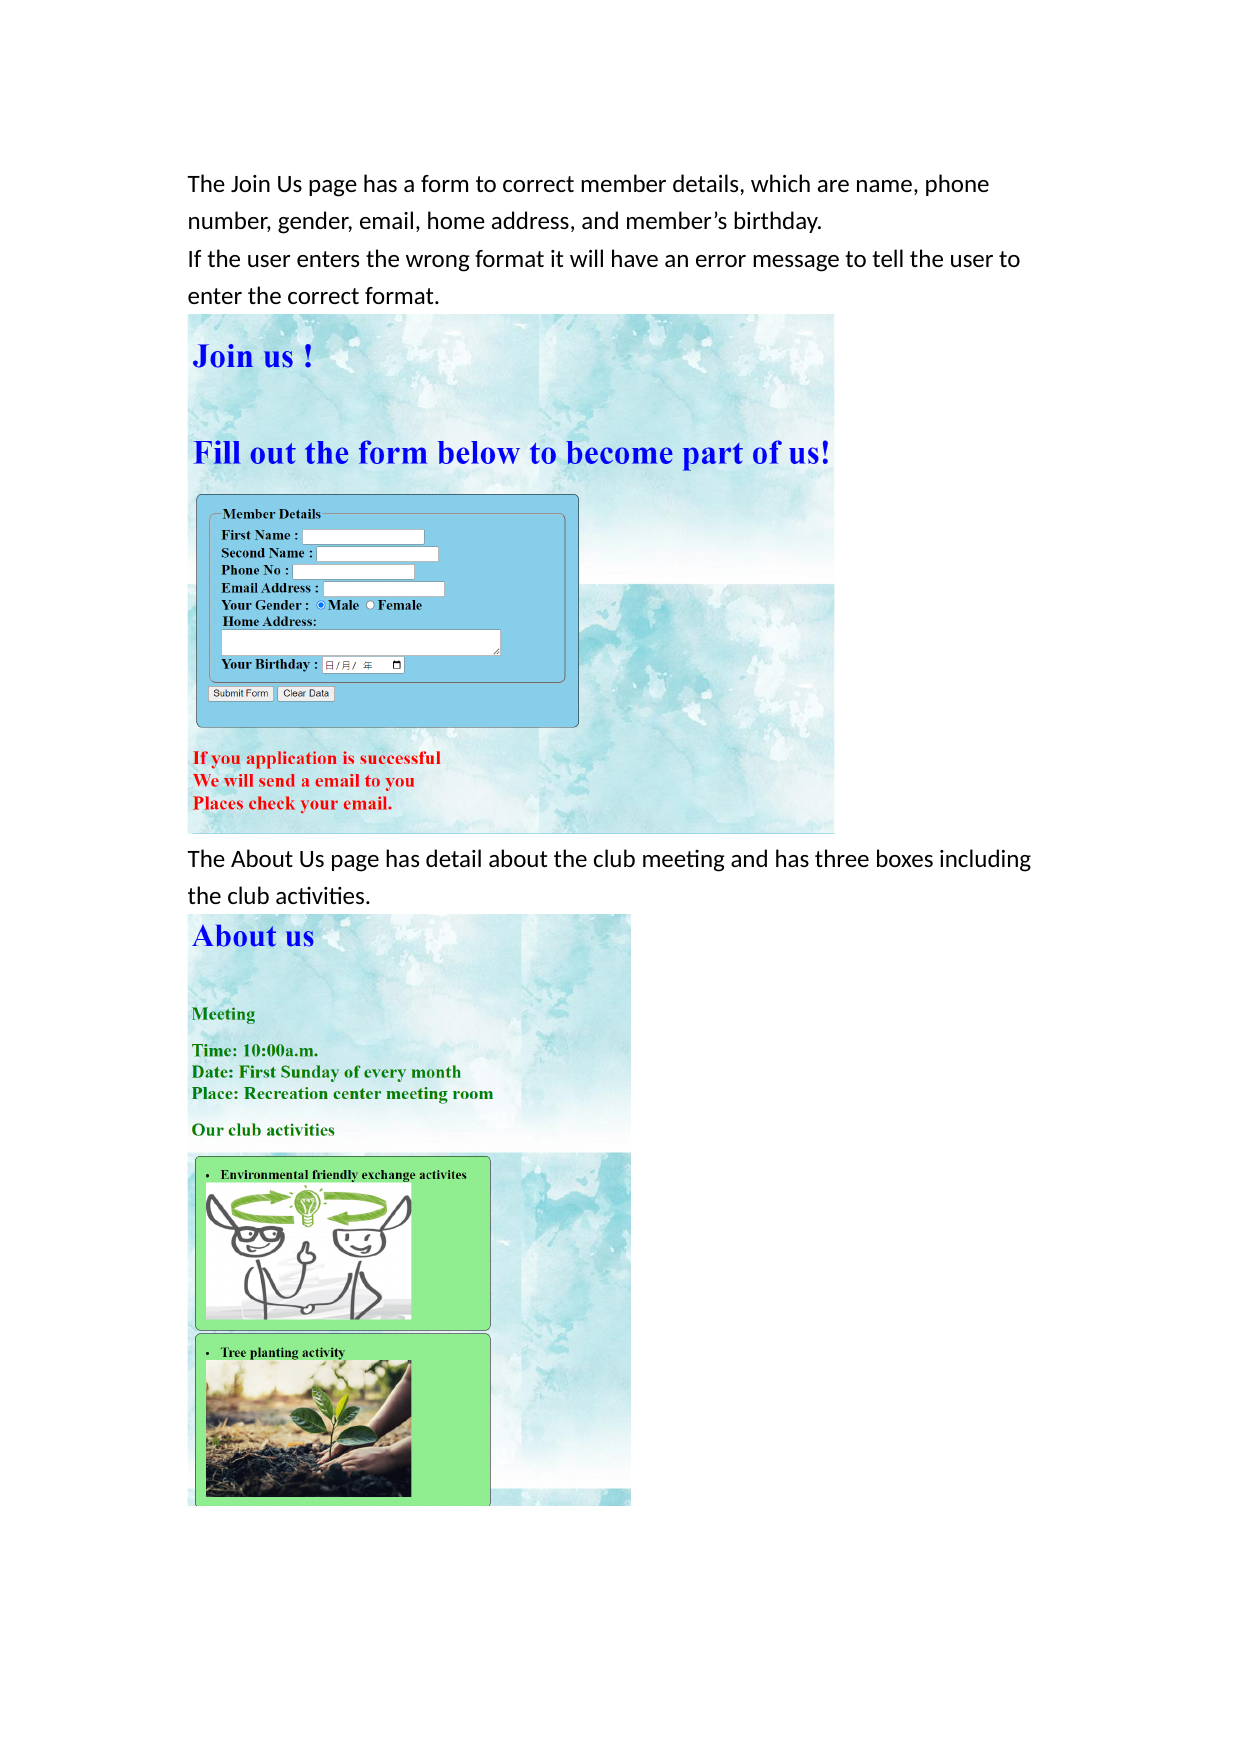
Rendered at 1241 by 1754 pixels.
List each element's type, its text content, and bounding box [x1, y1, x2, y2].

picture [187, 314, 835, 834]
text The About Us page has detail about the club meeting and has three boxes including the club activities. [187, 839, 1053, 914]
picture [187, 914, 631, 1506]
text If the user enters the wrong format it will have an error message to tell the user to enter the correct format. [187, 239, 1053, 314]
text The Join Us page has a form to correct member details, which are name, phone number, gender, email, home address, and member’s birthday. [187, 164, 1053, 239]
